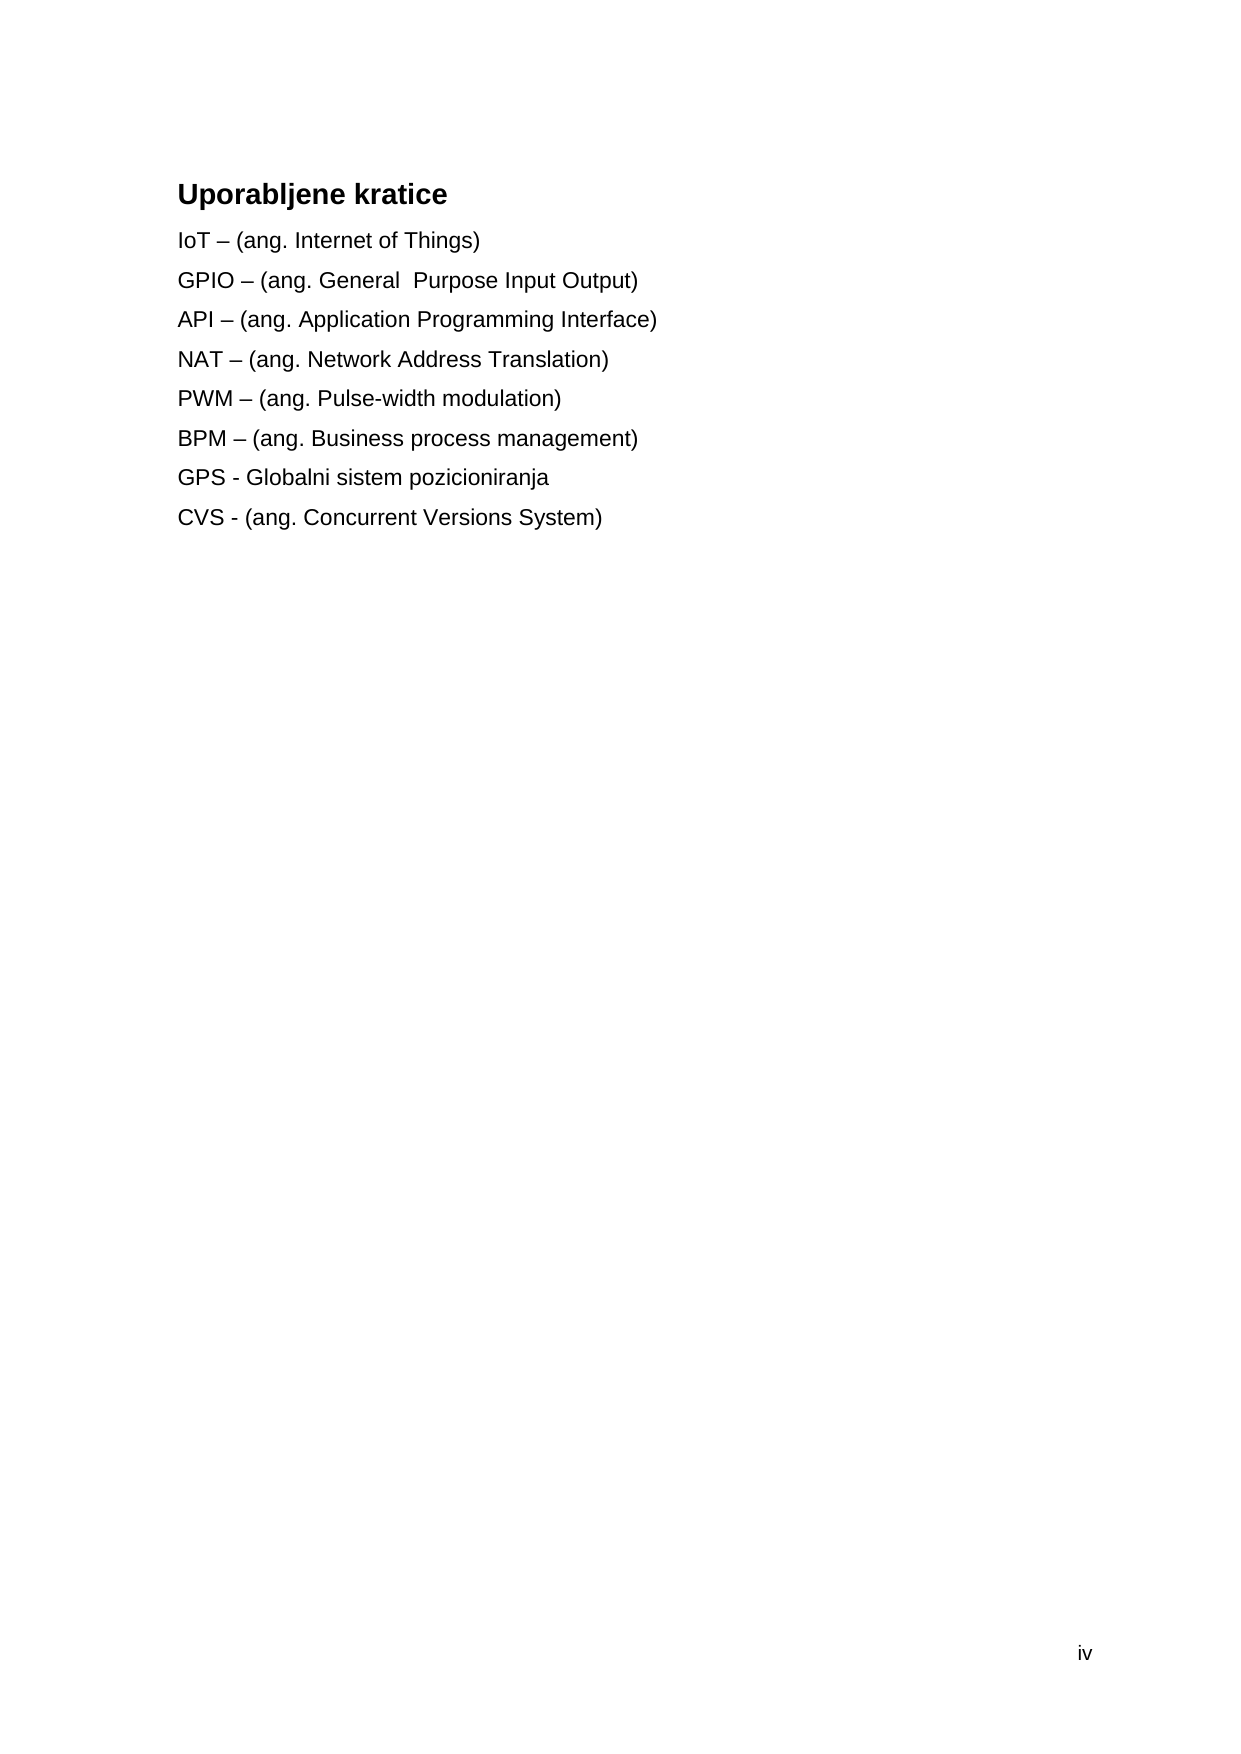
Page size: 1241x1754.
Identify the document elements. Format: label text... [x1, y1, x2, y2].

text NAT – (ang. Network Address Translation) [177, 346, 1092, 372]
text IoT – (ang. Internet of Things) [177, 227, 1092, 254]
text CVS - (ang. Concurrent Versions System) [177, 504, 1092, 530]
text GPIO – (ang. General Purpose Input Output) [177, 267, 1092, 293]
text GPS - Globalni sistem pozicioniranja [177, 464, 1092, 491]
text PWM – (ang. Pulse-width modulation) [177, 385, 1092, 412]
text API – (ang. Application Programming Interface) [177, 306, 1092, 333]
text BPM – (ang. Business process management) [177, 425, 1092, 451]
text Uporabljene kratice [177, 177, 1092, 211]
